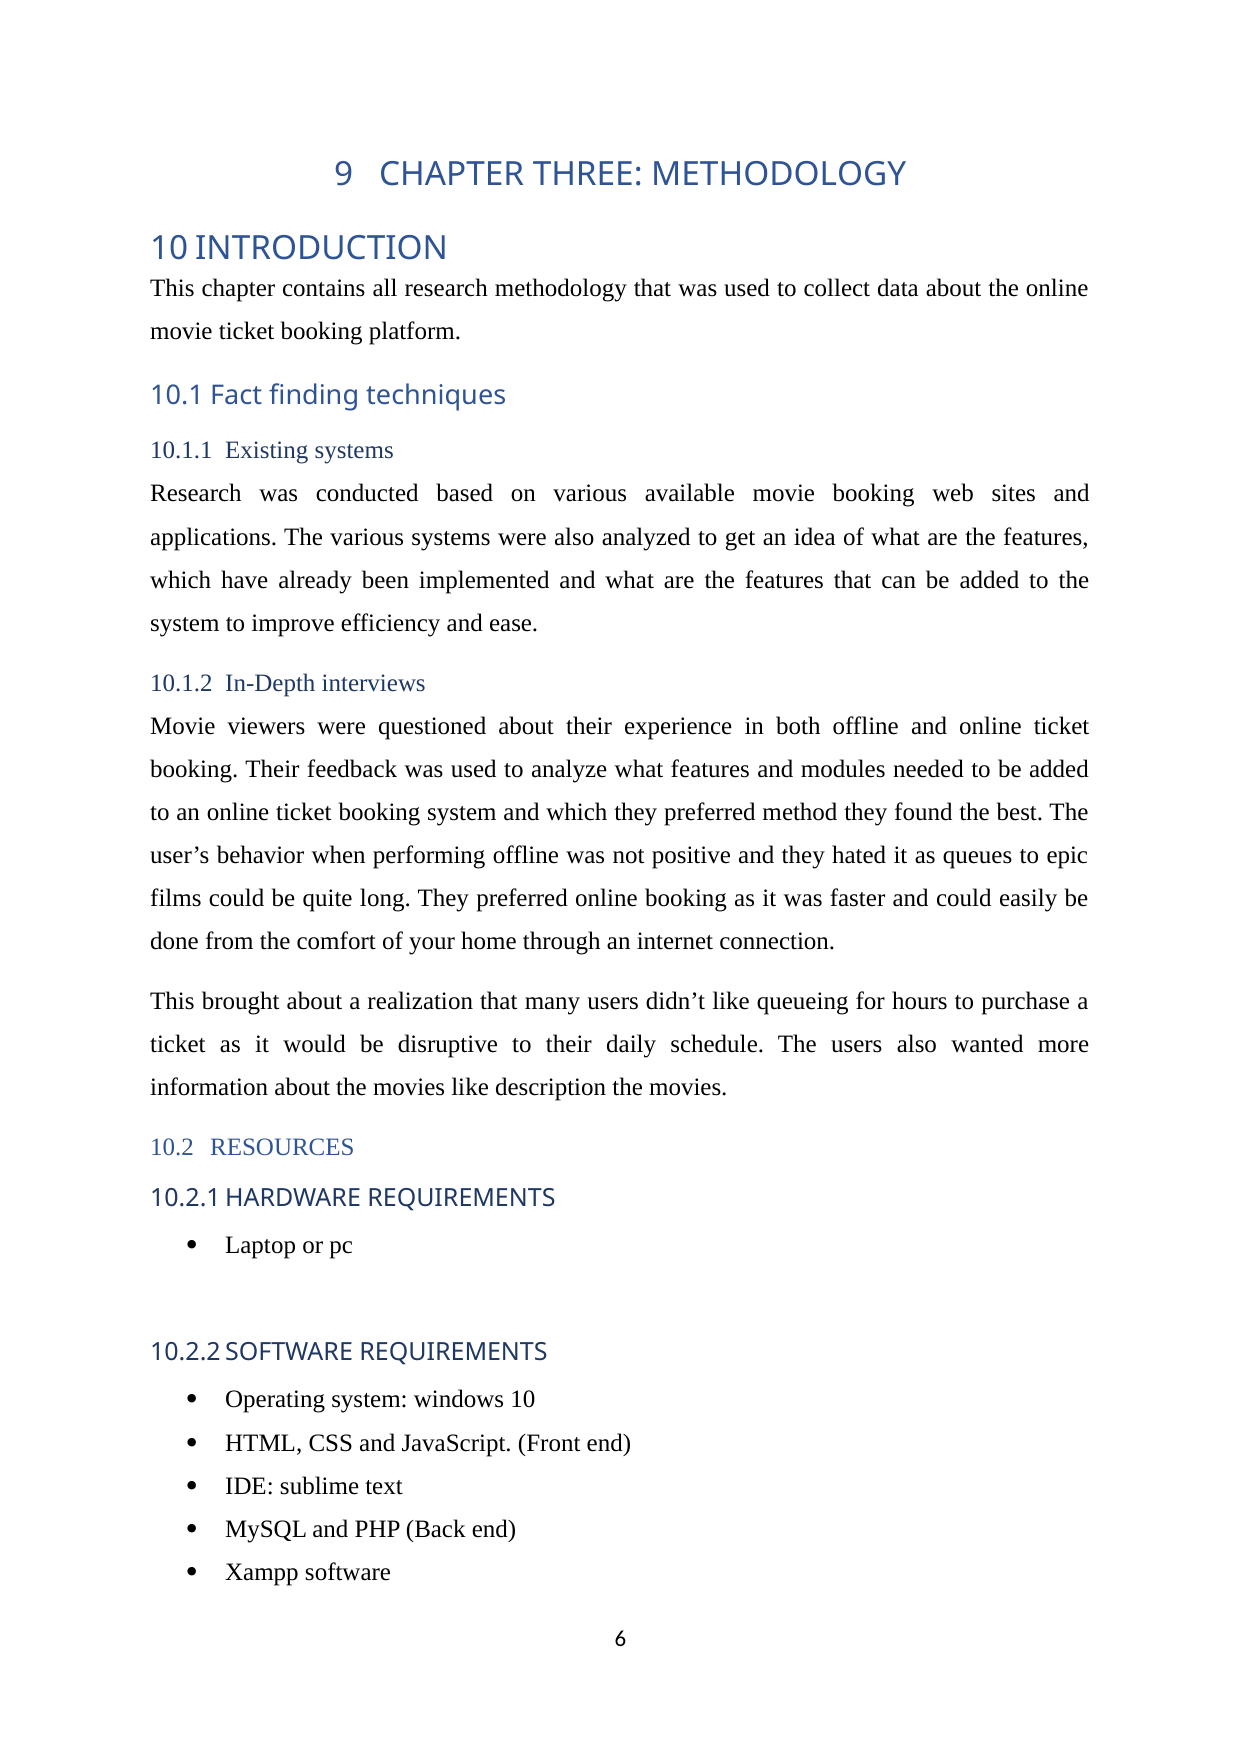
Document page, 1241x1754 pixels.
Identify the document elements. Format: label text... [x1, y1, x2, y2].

text Research was conducted based on various available movie booking web sites and applications. The various systems were also analyzed to get an idea of what are the features, which have already been implemented and what are the features that can be added to the system to improve efficiency and ease. [150, 478, 1090, 637]
subtitle In-Depth interviews [150, 668, 1090, 696]
subtitle INTRODUCTION [150, 224, 1090, 269]
text This brought about a realization that many users didn’t like queueing for hours to purchase a ticket as it would be disruptive to their daily schedule. The users also wanted more information about the movies like description the movies. [150, 986, 1090, 1101]
subtitle CHAPTER THREE: METHODOLOGY [150, 150, 1090, 195]
list HTML, CSS and JavaScript. (Front end) [187, 1428, 1090, 1456]
subtitle Fact finding techniques [150, 376, 1090, 413]
list IDE: sublime text [187, 1471, 1090, 1499]
list Xampp software [187, 1557, 1090, 1586]
list Laptop or pc [187, 1231, 1090, 1259]
list Operating system: windows 10 [187, 1384, 1090, 1413]
subtitle HARDWARE REQUIREMENTS [150, 1179, 1090, 1213]
subtitle Existing systems [150, 435, 1090, 464]
text This chapter contains all research methodology that was used to collect data about the online movie ticket booking platform. [150, 273, 1090, 345]
subtitle RESOURCES [150, 1132, 1090, 1161]
text Movie viewers were questioned about their experience in both offline and online ticket booking. Their feedback was used to analyze what features and modules needed to be added to an online ticket booking system and which they preferred method they found the best. The user’s behavior when performing offline was not positive and they hated it as queues to epic films could be quite long. They preferred online booking as it was faster and could easily be done from the comfort of your home through an internet connection. [150, 711, 1090, 955]
subtitle SOFTWARE REQUIREMENTS [150, 1333, 1090, 1367]
list MySQL and PHP (Back end) [187, 1514, 1090, 1543]
